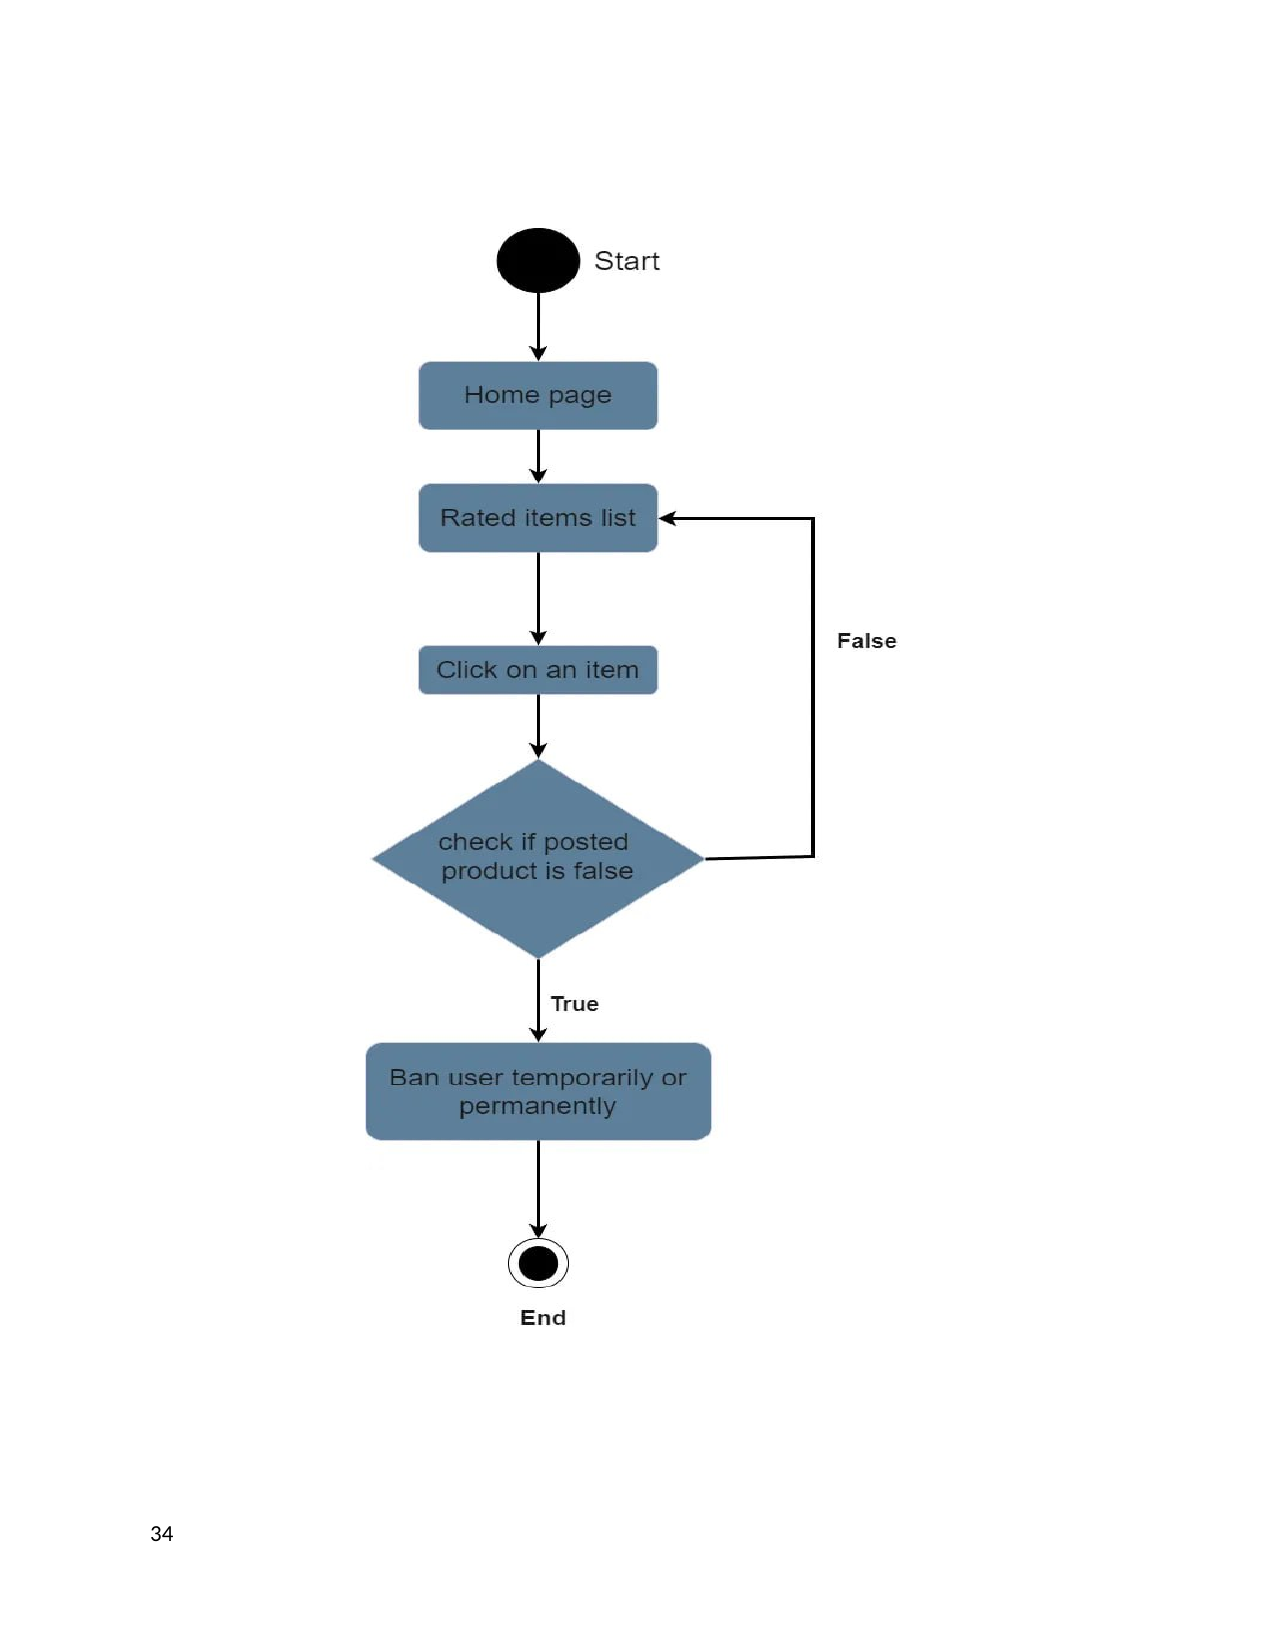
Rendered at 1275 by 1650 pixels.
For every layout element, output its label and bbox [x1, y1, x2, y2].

picture [365, 228, 910, 1337]
